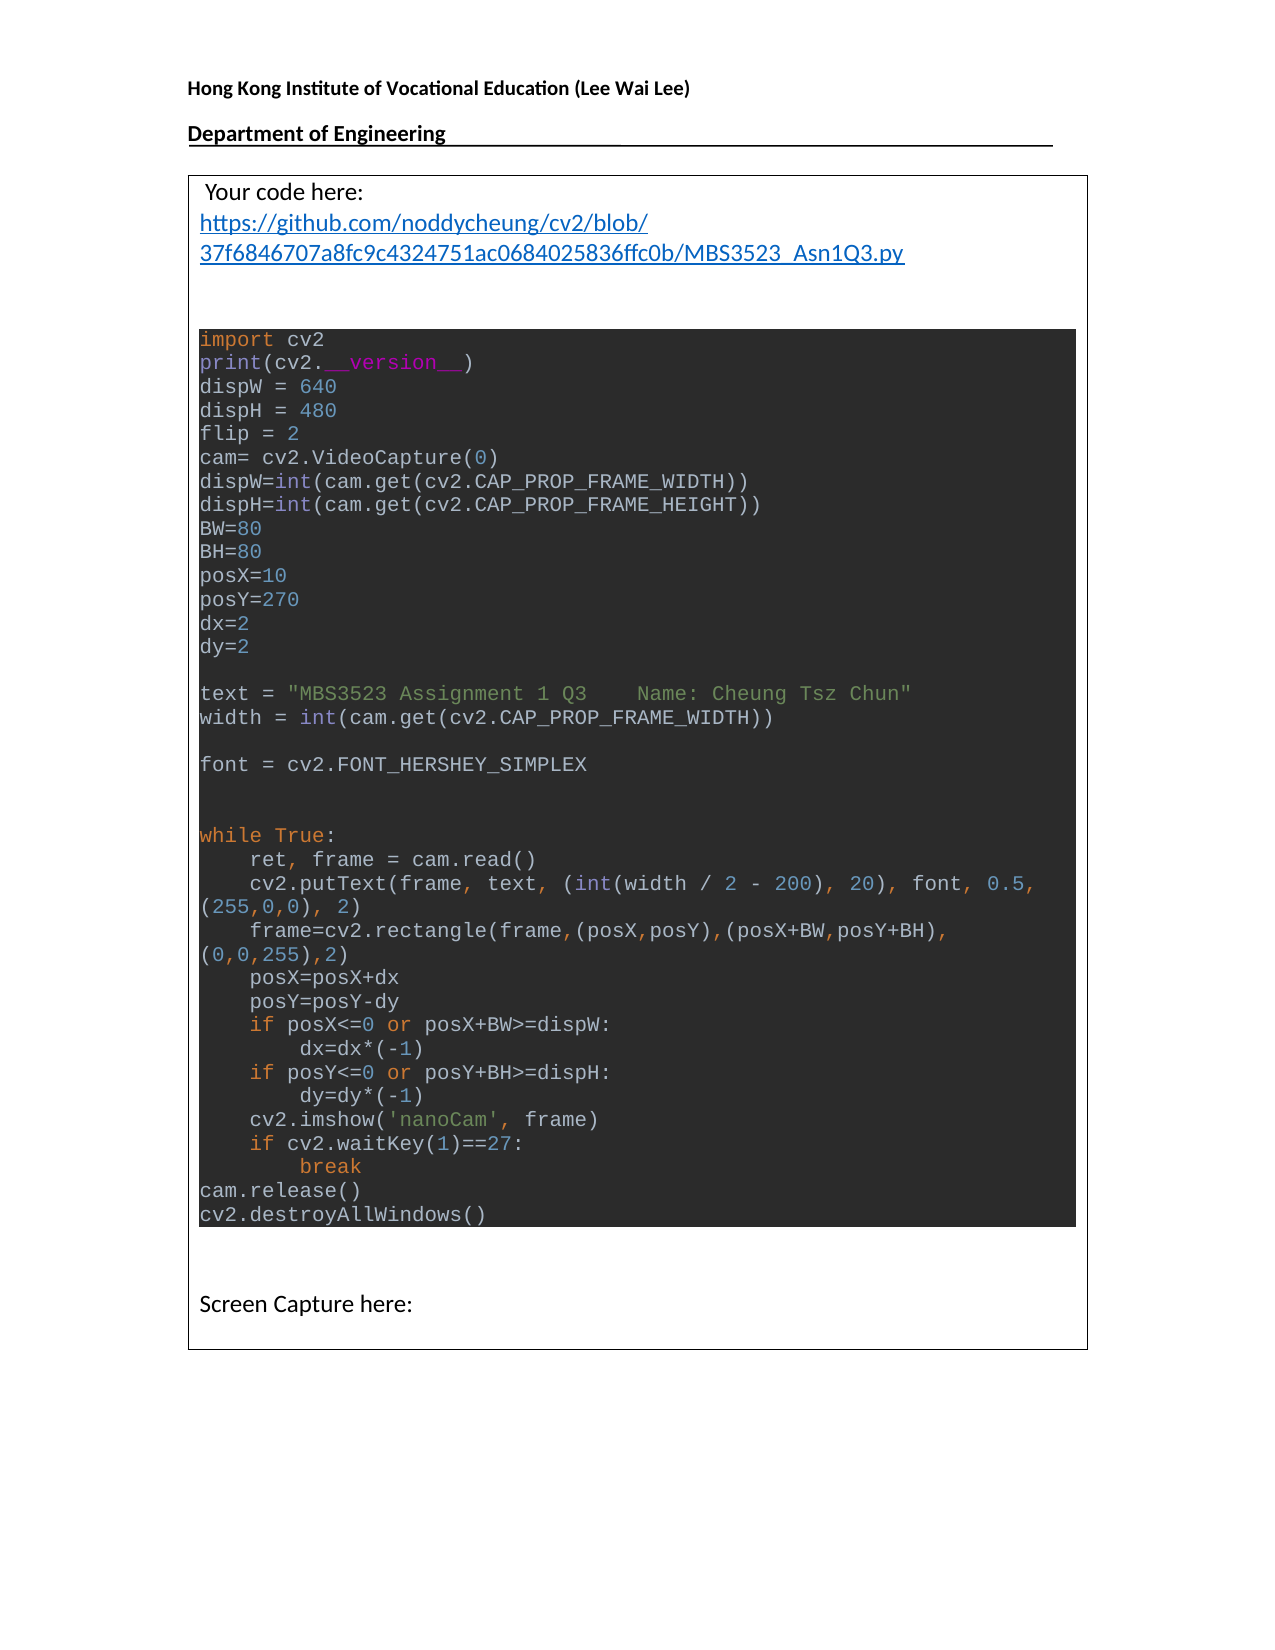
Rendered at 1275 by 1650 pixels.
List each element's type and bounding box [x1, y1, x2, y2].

table_header [189, 176, 1087, 1349]
